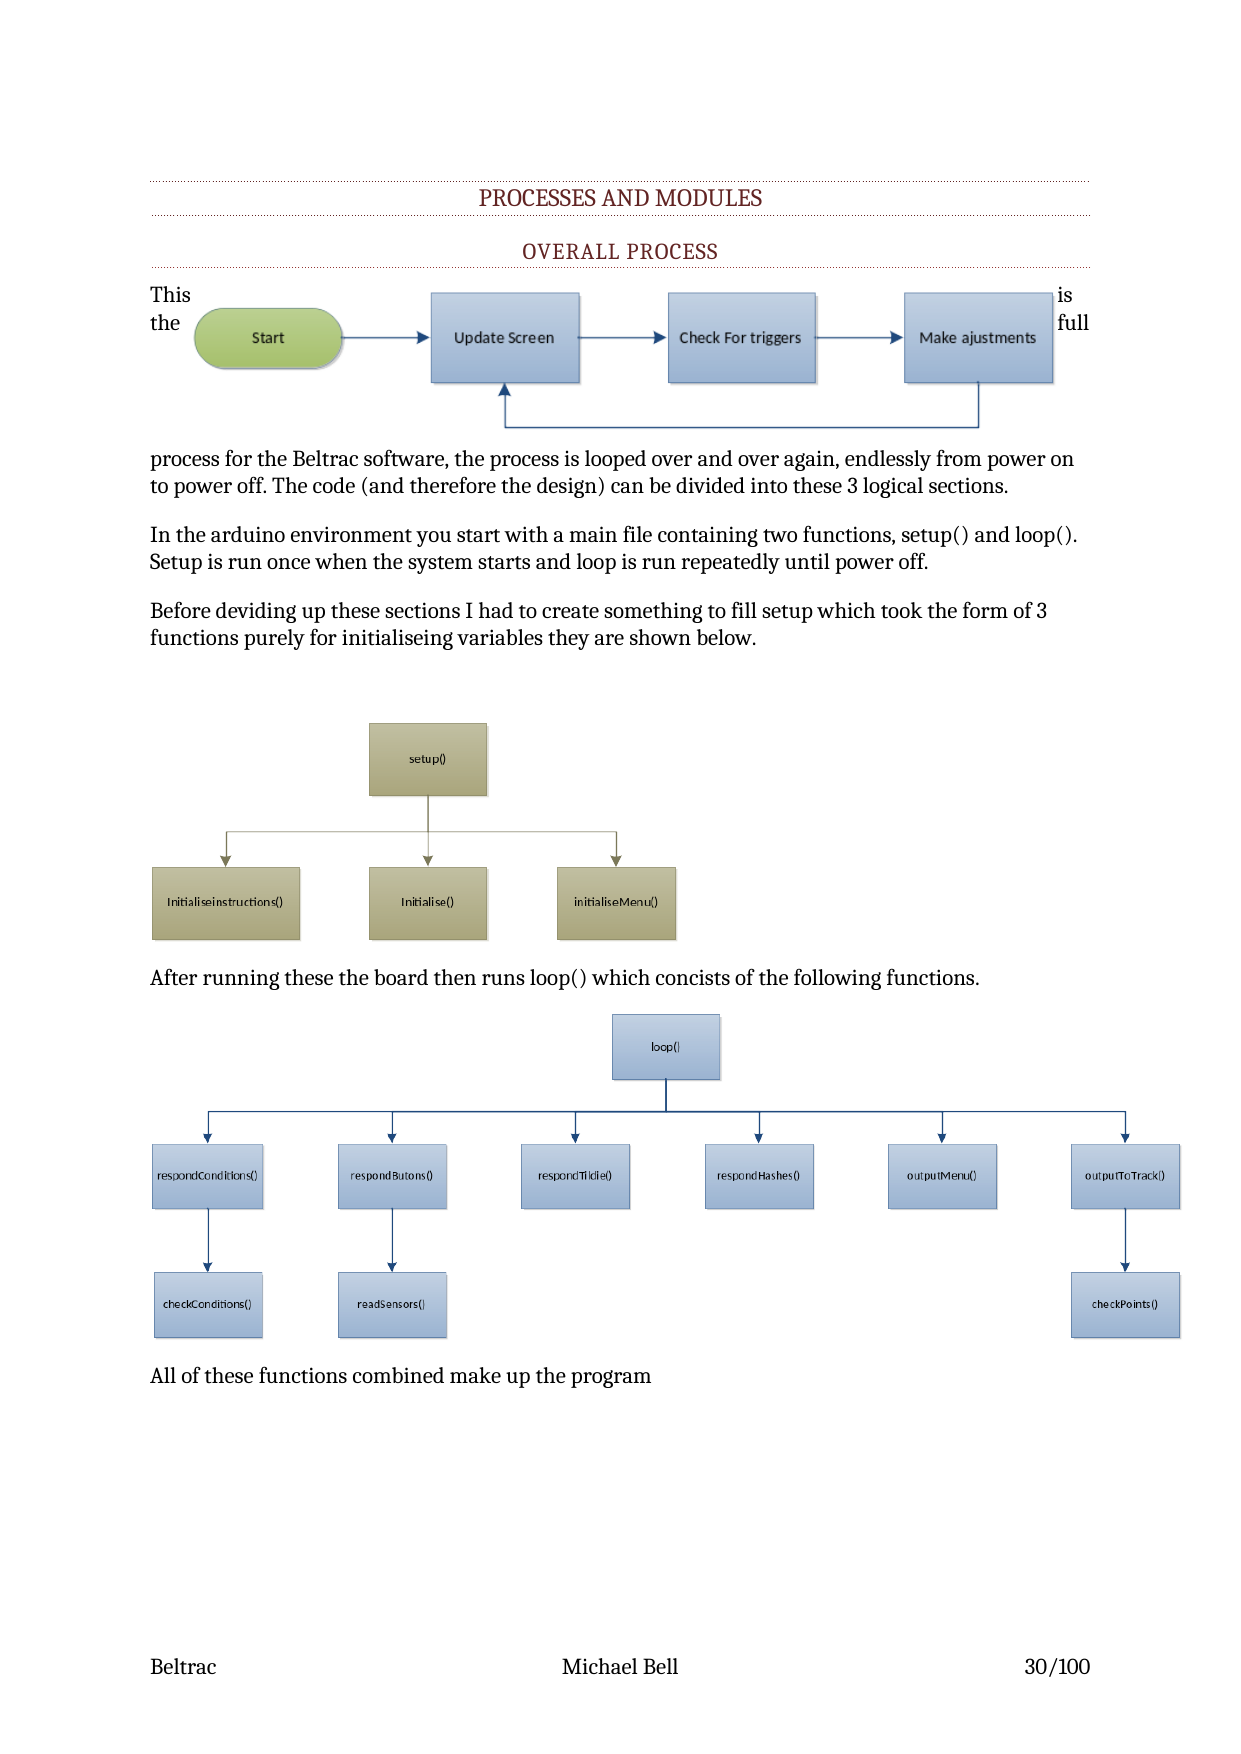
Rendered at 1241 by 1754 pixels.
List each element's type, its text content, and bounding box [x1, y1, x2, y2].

text This is the full process for the Beltrac software, the process is looped over and over again, endlessly from power on to power off. The code (and therefore the design) can be divided into these 3 logical sections. [150, 282, 1090, 499]
text All of these functions combined make up the program [150, 1363, 1090, 1389]
text After running these the board then runs loop() which concists of the following functions. [150, 964, 1090, 991]
text Before deviding up these sections I had to create something to fill setup which took the form of 3 functions purely for initialiseing variables they are shown below. [150, 597, 1090, 651]
text In the arduino environment you start with a main file containing two functions, setup() and loop(). Setup is run once when the system starts and loop is run repeatedly until power off. [150, 521, 1090, 575]
subtitle Processes and modules [150, 181, 1090, 216]
subtitle Overall Process [150, 238, 1090, 268]
